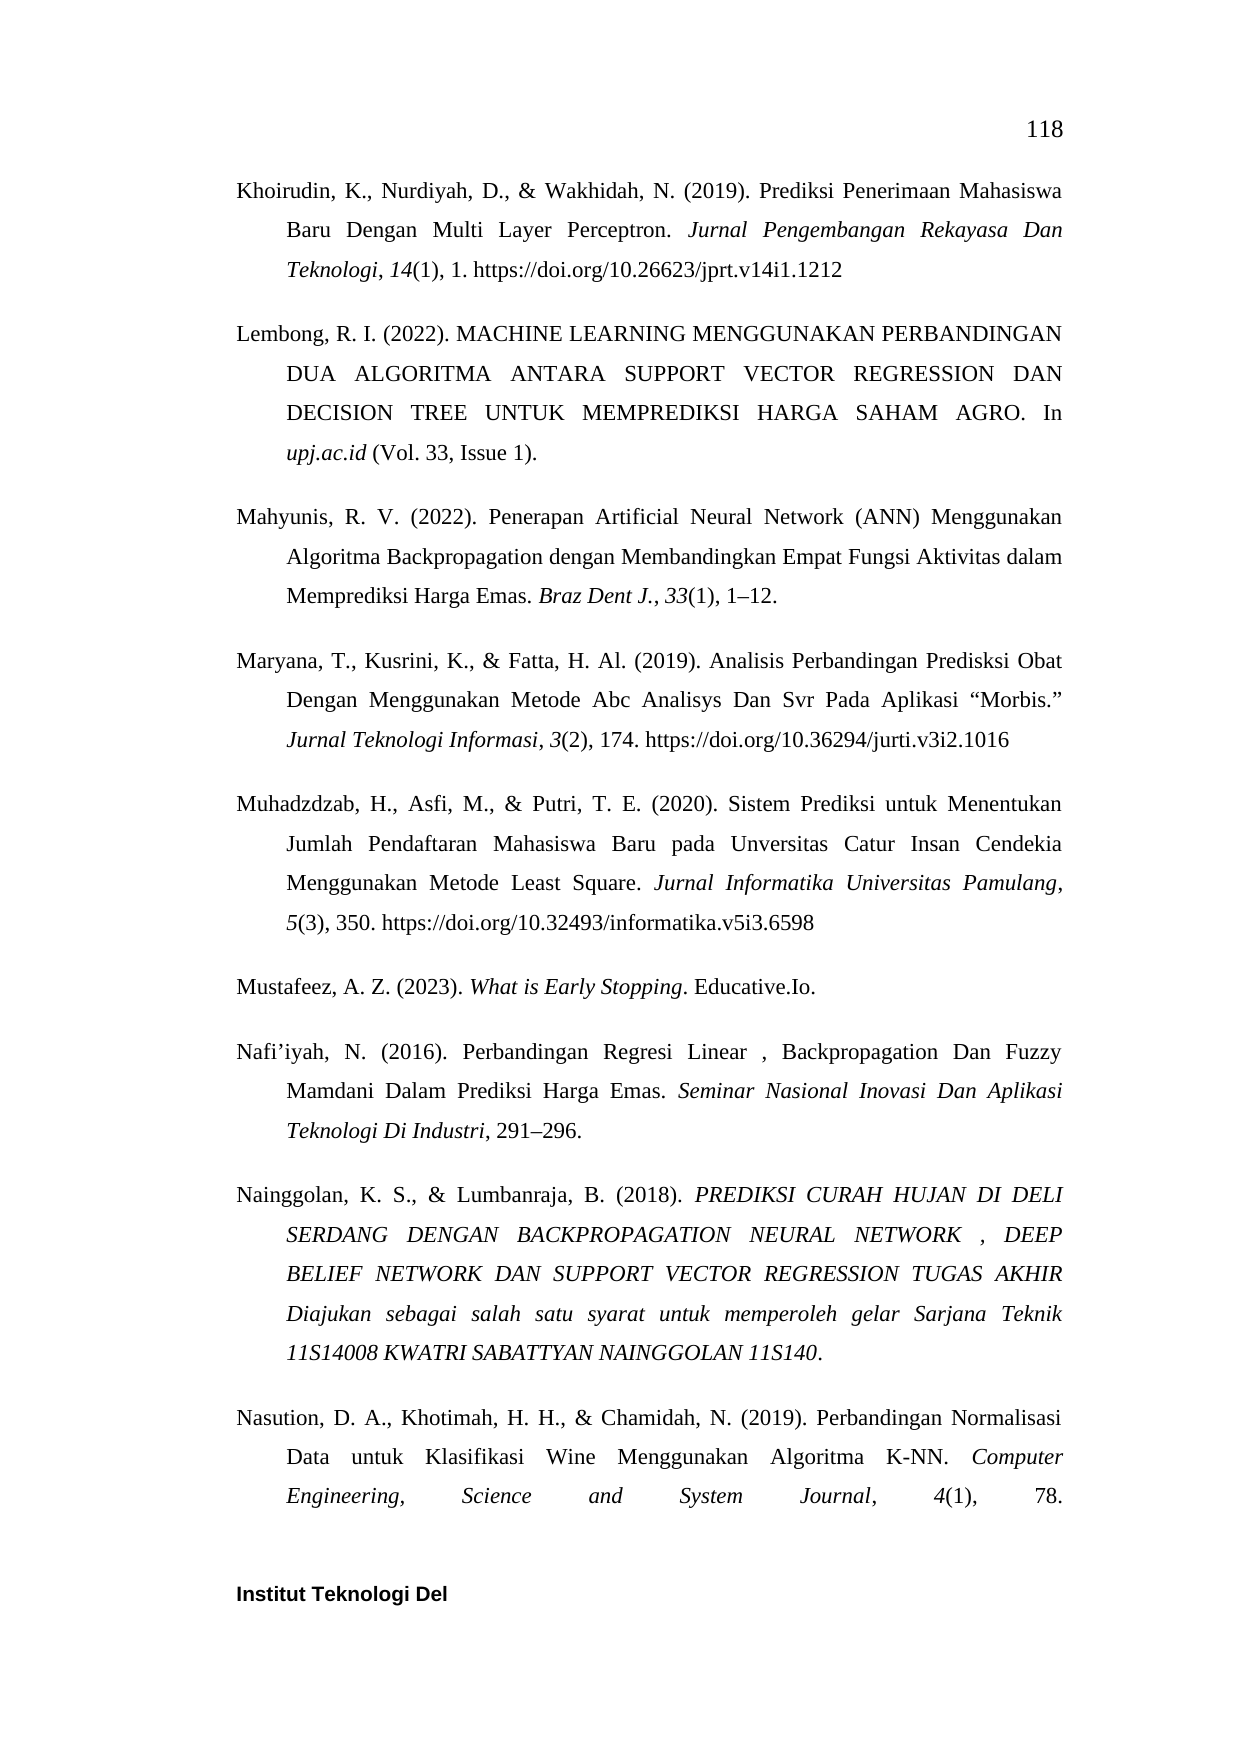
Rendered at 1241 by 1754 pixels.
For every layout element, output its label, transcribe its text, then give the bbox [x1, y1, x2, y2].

text Muhadzdzab, H., Asfi, M., & Putri, T. E. (2020). Sistem Prediksi untuk Menentukan Jumlah Pendaftaran Mahasiswa Baru pada Unversitas Catur Insan Cendekia Menggunakan Metode Least Square. Jurnal Informatika Universitas Pamulang, 5(3), 350. https://doi.org/10.32493/informatika.v5i3.6598 [236, 790, 1063, 935]
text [236, 1403, 1063, 1509]
text Nafi’iyah, N. (2016). Perbandingan Regresi Linear , Backpropagation Dan Fuzzy Mamdani Dalam Prediksi Harga Emas. Seminar Nasional Inovasi Dan Aplikasi Teknologi Di Industri, 291–296. [236, 1038, 1063, 1143]
text Mahyunis, R. V. (2022). Penerapan Artificial Neural Network (ANN) Menggunakan Algoritma Backpropagation dengan Membandingkan Empat Fungsi Aktivitas dalam Memprediksi Harga Emas. Braz Dent J., 33(1), 1–12. [236, 503, 1063, 609]
text Lembong, R. I. (2022). MACHINE LEARNING MENGGUNAKAN PERBANDINGAN DUA ALGORITMA ANTARA SUPPORT VECTOR REGRESSION DAN DECISION TREE UNTUK MEMPREDIKSI HARGA SAHAM AGRO. In upj.ac.id (Vol. 33, Issue 1). [236, 321, 1063, 465]
text Nainggolan, K. S., & Lumbanraja, B. (2018). PREDIKSI CURAH HUJAN DI DELI SERDANG DENGAN BACKPROPAGATION NEURAL NETWORK , DEEP BELIEF NETWORK DAN SUPPORT VECTOR REGRESSION TUGAS AKHIR Diajukan sebagai salah satu syarat untuk memperoleh gelar Sarjana Teknik 11S14008 KWATRI SABATTYAN NAINGGOLAN 11S140. [236, 1181, 1063, 1365]
text Maryana, T., Kusrini, K., & Fatta, H. Al. (2019). Analisis Perbandingan Predisksi Obat Dengan Menggunakan Metode Abc Analisys Dan Svr Pada Aplikasi “Morbis.” Jurnal Teknologi Informasi, 3(2), 174. https://doi.org/10.36294/jurti.v3i2.1016 [236, 647, 1063, 752]
text Khoirudin, K., Nurdiyah, D., & Wakhidah, N. (2019). Prediksi Penerimaan Mahasiswa Baru Dengan Multi Layer Perceptron. Jurnal Pengembangan Rekayasa Dan Teknologi, 14(1), 1. https://doi.org/10.26623/jprt.v14i1.1212 [236, 177, 1063, 282]
text Mustafeez, A. Z. (2023). What is Early Stopping. Educative.Io. [236, 973, 1063, 999]
